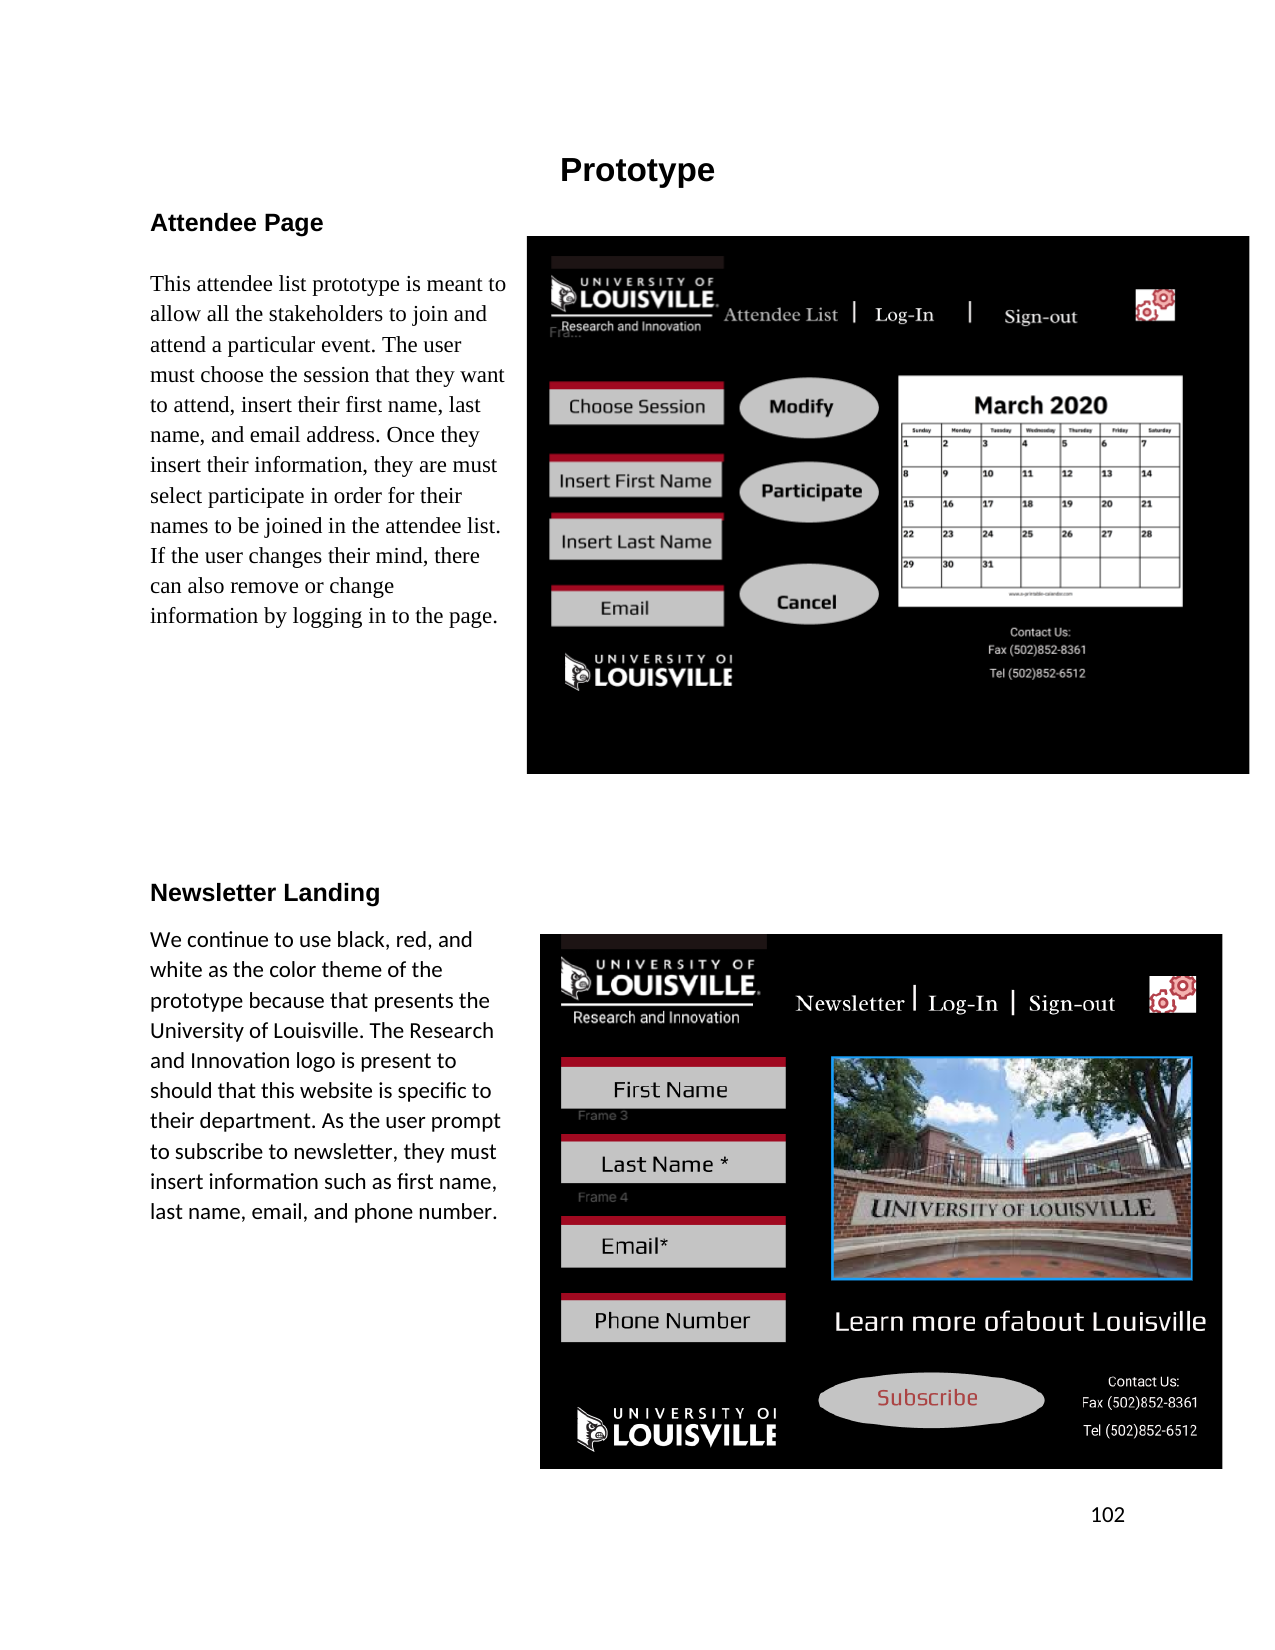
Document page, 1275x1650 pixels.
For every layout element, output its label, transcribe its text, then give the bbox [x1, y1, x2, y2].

text Newsletter Landing [150, 878, 1125, 906]
text We continue to use black, red, and white as the color theme of the prototype because that presents the University of Louisville. The Research and Innovation logo is present to should that this website is specific to their department. As the user prompt to subscribe to newsletter, they must insert information such as first name, last name, email, and phone number. [150, 925, 1125, 1225]
text Attendee Page [150, 208, 1125, 237]
picture [526, 236, 1250, 774]
text Prototype [150, 150, 1125, 188]
picture [540, 934, 1223, 1469]
text This attendee list prototype is meant to allow all the stakeholders to join and attend a particular event. The user must choose the session that they want to attend, insert their first name, last name, and email address. Once they insert their information, they are must select participate in order for their names to be joined in the attendee list. If the user changes their mind, there can also remove or change information by logging in to the page. [150, 270, 526, 629]
